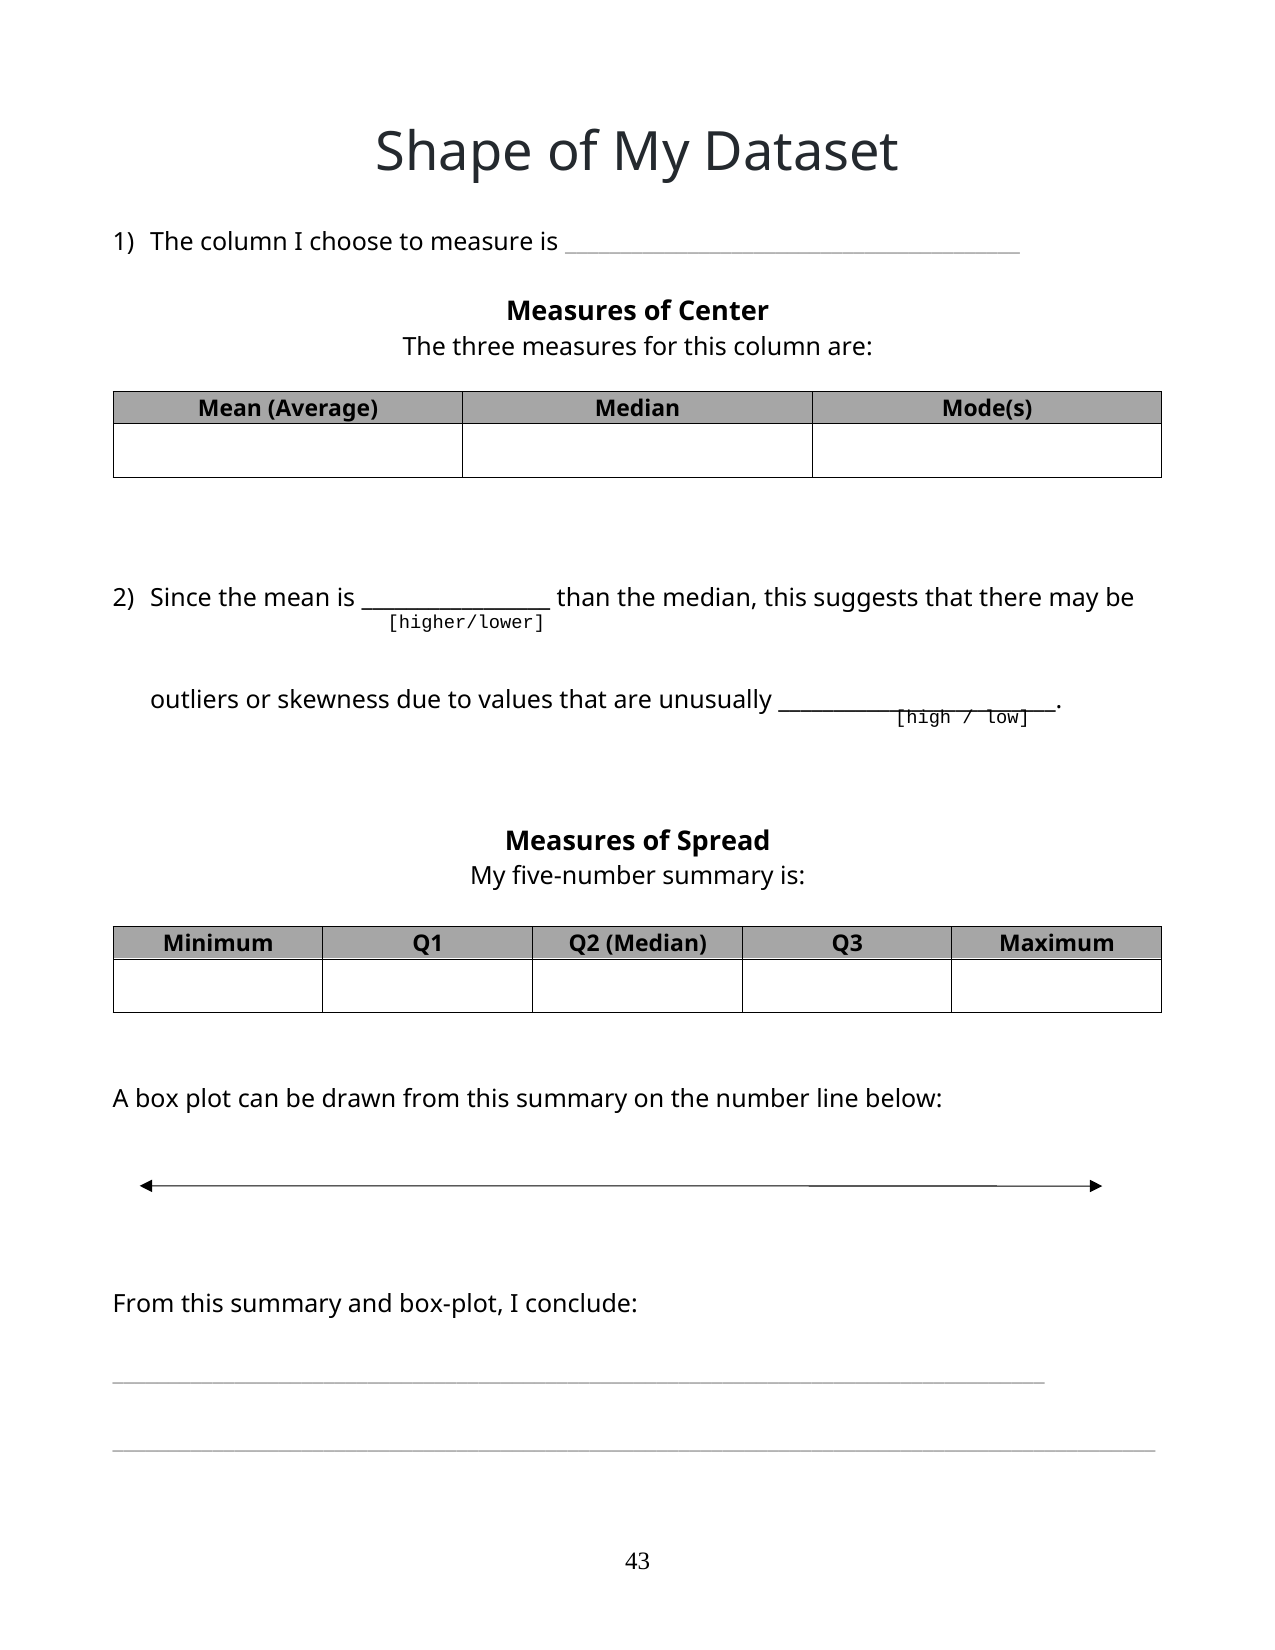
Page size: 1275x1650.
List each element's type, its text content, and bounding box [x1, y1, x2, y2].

table_header Q3 [743, 927, 951, 958]
table_header Minimum [114, 927, 322, 958]
text The three measures for this column are: [112, 328, 1162, 362]
table_header Median [463, 392, 812, 423]
list The column I choose to measure is _________________________________________ [112, 223, 1162, 257]
table_cell [114, 424, 462, 477]
list My five-number summary is: [112, 858, 1162, 892]
table_cell [813, 424, 1161, 477]
table_header Mean (Average) [114, 392, 462, 423]
table_cell [952, 960, 1161, 1012]
text Measures of Center [112, 291, 1162, 328]
table_header Q1 [323, 927, 532, 958]
table_header Maximum [952, 927, 1161, 958]
list Since the mean is _________________ than the median, this suggests that there may be outliers or skewness due to values that are unusually _________________________. [112, 580, 1162, 716]
table_header Mode(s) [813, 392, 1161, 423]
subtitle Shape of My Dataset [112, 112, 1162, 186]
table_cell [323, 960, 532, 1012]
table_cell [114, 960, 322, 1012]
text Measures of Spread [112, 821, 1162, 858]
list A box plot can be drawn from this summary on the number line below: [112, 1081, 1162, 1115]
table_header Q2 (Median) [533, 927, 742, 958]
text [112, 1285, 1162, 1456]
table_cell [533, 960, 742, 1012]
table_cell [463, 424, 812, 477]
table_cell [743, 960, 951, 1012]
